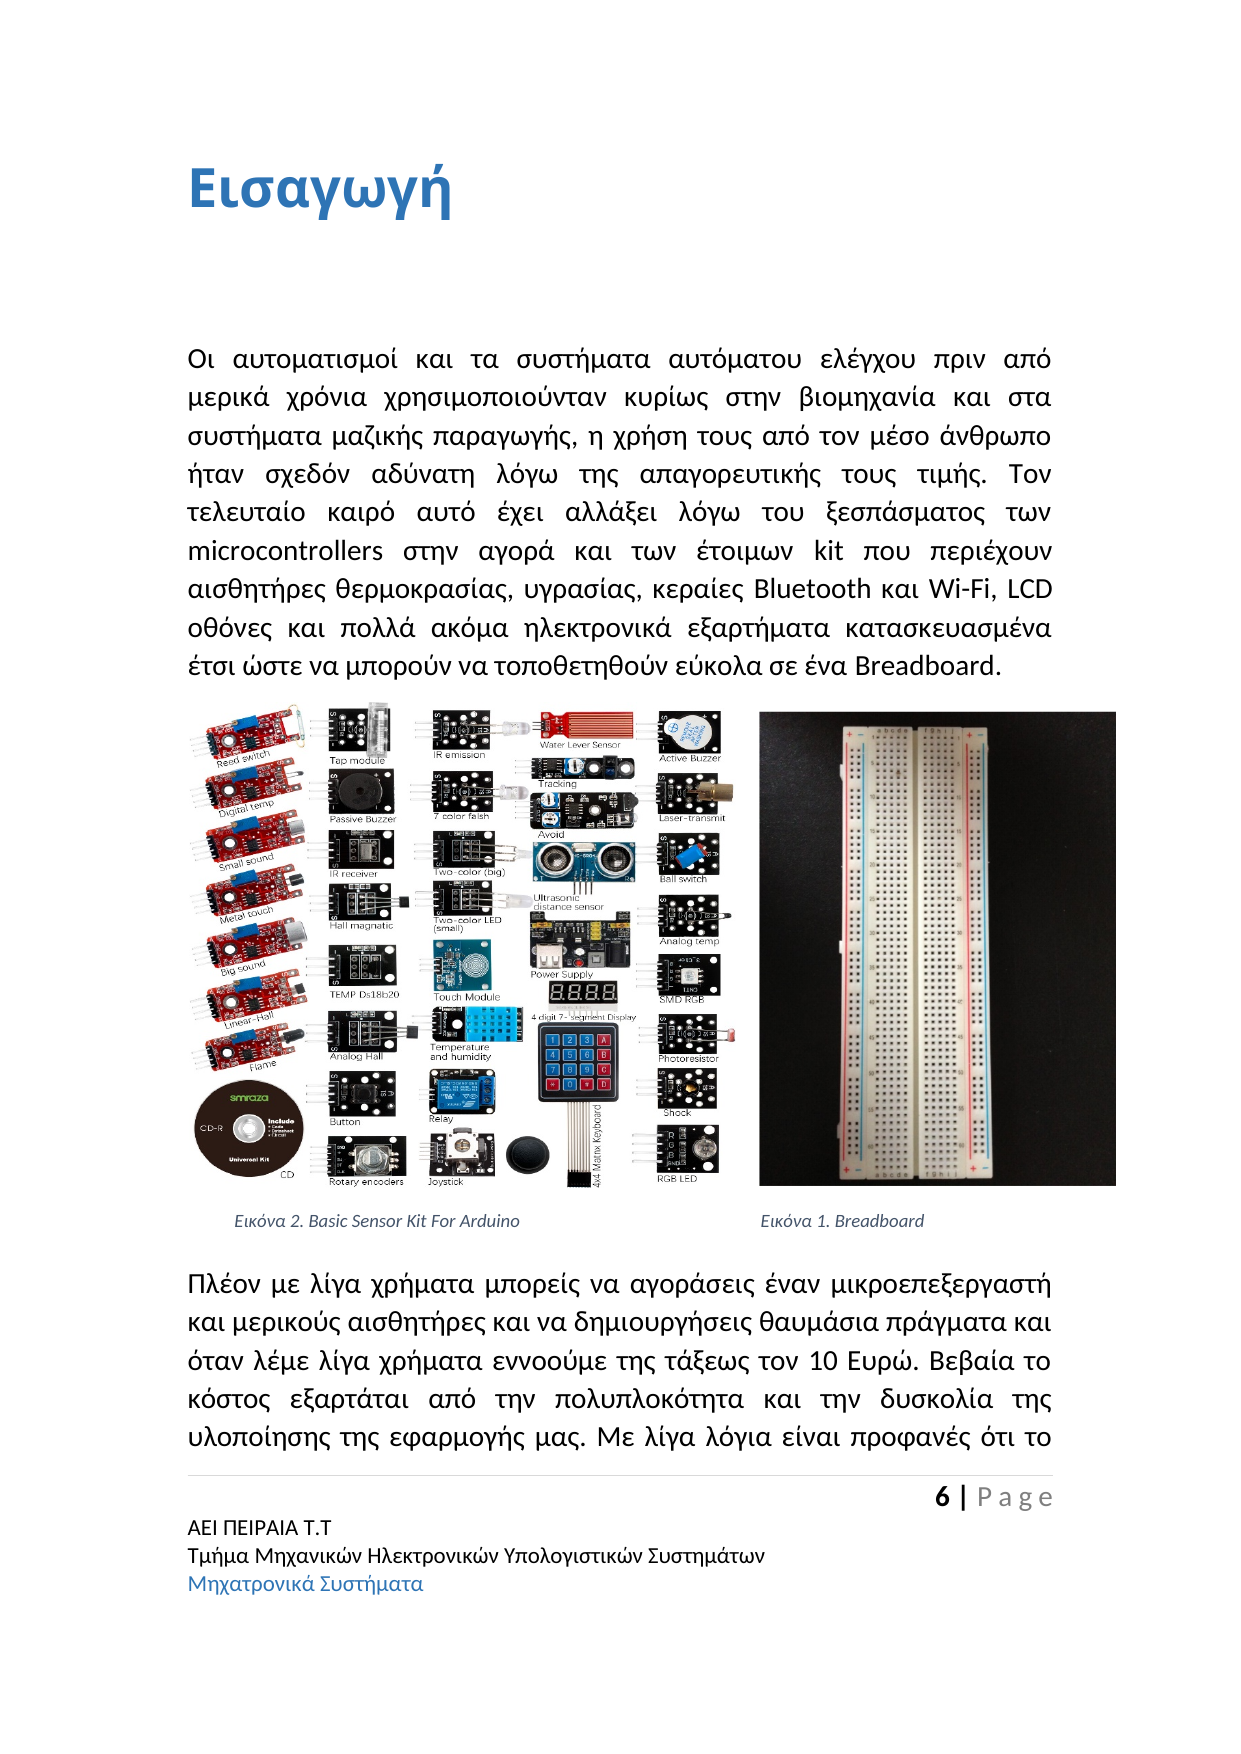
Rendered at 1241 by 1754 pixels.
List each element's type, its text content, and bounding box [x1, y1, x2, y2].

picture [760, 712, 1116, 1185]
picture [188, 702, 740, 1188]
subtitle Εισαγωγή [187, 150, 1053, 224]
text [187, 1207, 1053, 1454]
text Οι αυτοματισμοί και τα συστήματα αυτόματου ελέγχου πριν από μερικά χρόνια χρησιμοποιούνταν κυρίως στην βιομηχανία και στα συστήματα μαζικής παραγωγής, η χρήση τους από τον μέσο άνθρωπο ήταν σχεδόν αδύνατη λόγω της απαγορευτικής τους τιμής. Τον τελευταίο καιρό αυτό έχει αλλάξει λόγω του ξεσπάσματος των microcontrollers στην αγορά και των έτοιμων kit που περιέχουν αισθητήρες θερμοκρασίας, υγρασίας, κεραίες Bluetooth και Wi-Fi, LCD οθόνες και πολλά ακόμα ηλεκτρονικά εξαρτήματα κατασκευασμένα έτσι ώστε να μπορούν να τοποθετηθούν εύκολα σε ένα Breadboard. [187, 340, 1053, 683]
